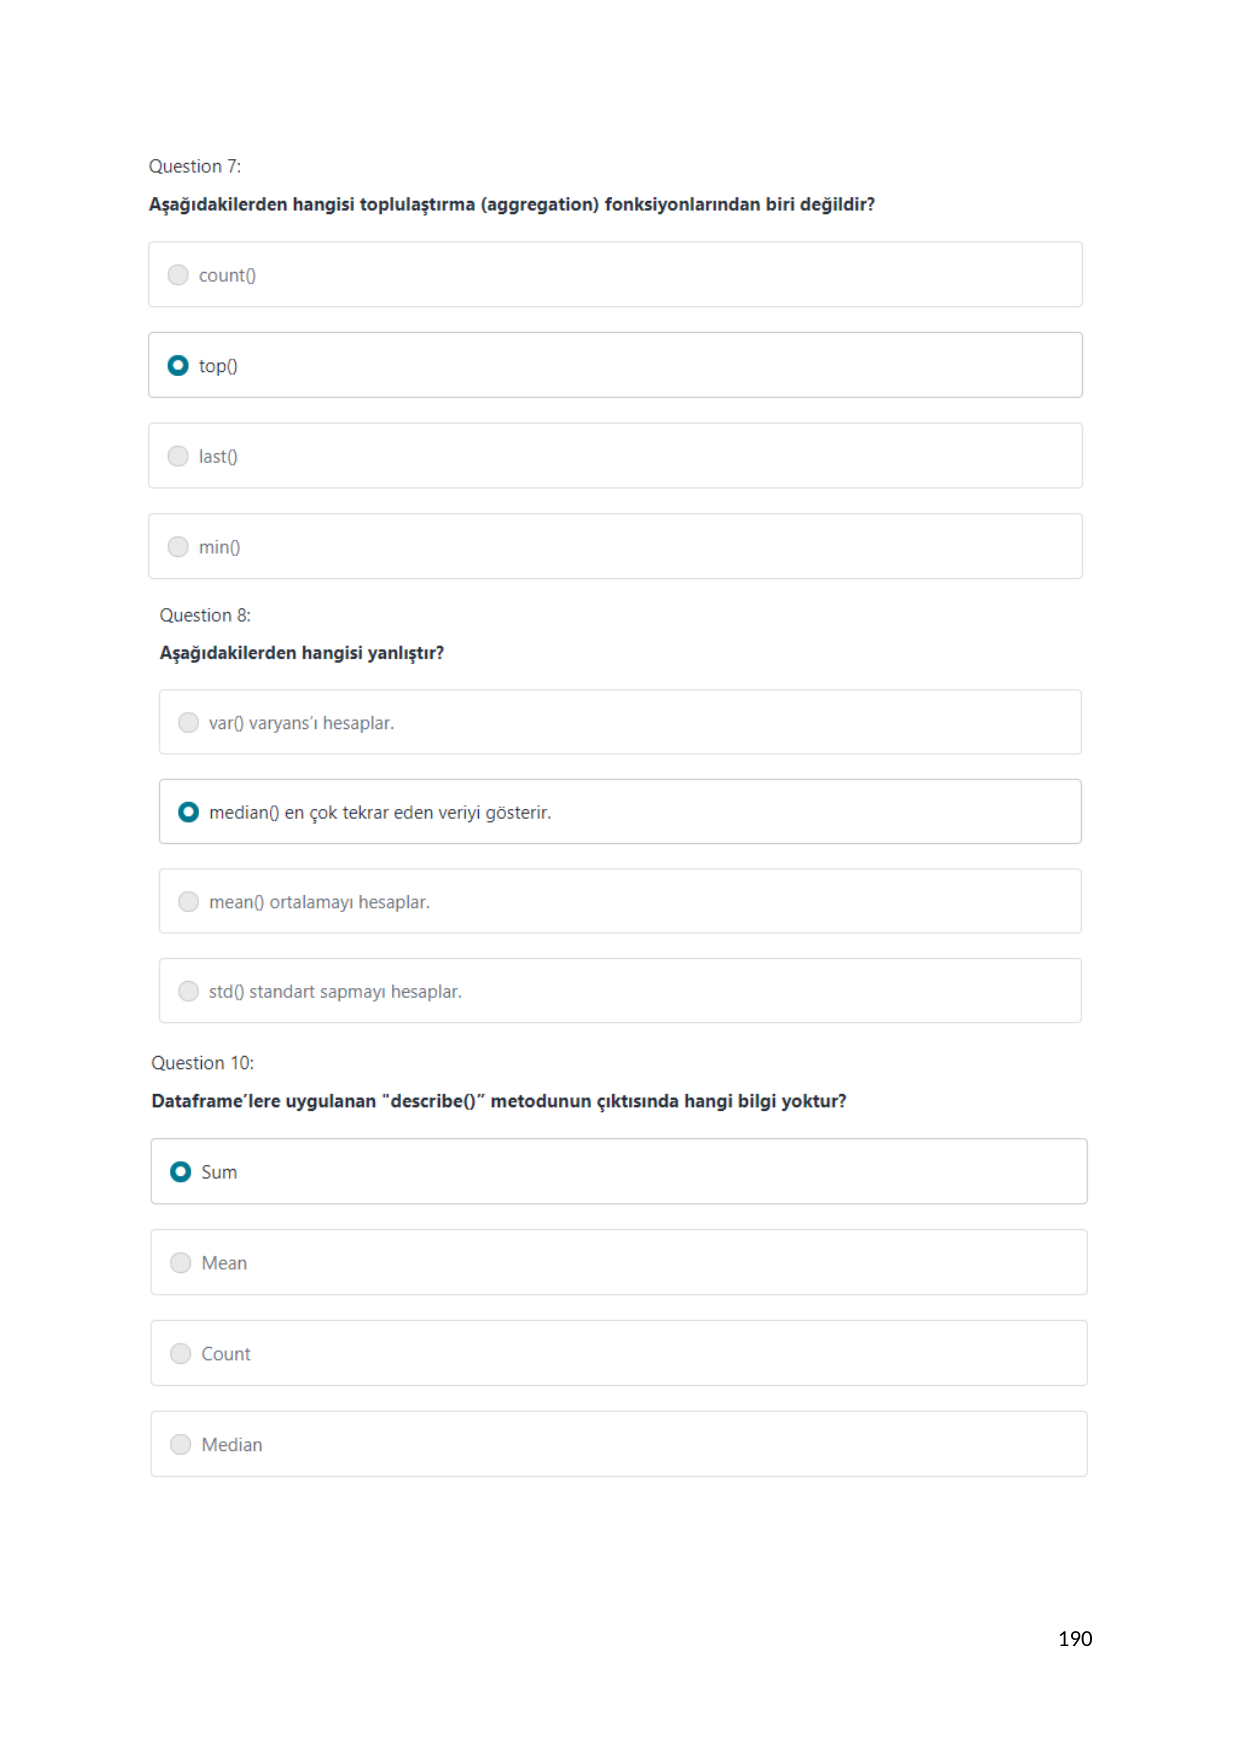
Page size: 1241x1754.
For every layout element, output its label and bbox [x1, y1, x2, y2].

picture [147, 1051, 1093, 1498]
picture [147, 147, 1093, 594]
picture [147, 596, 1093, 1033]
